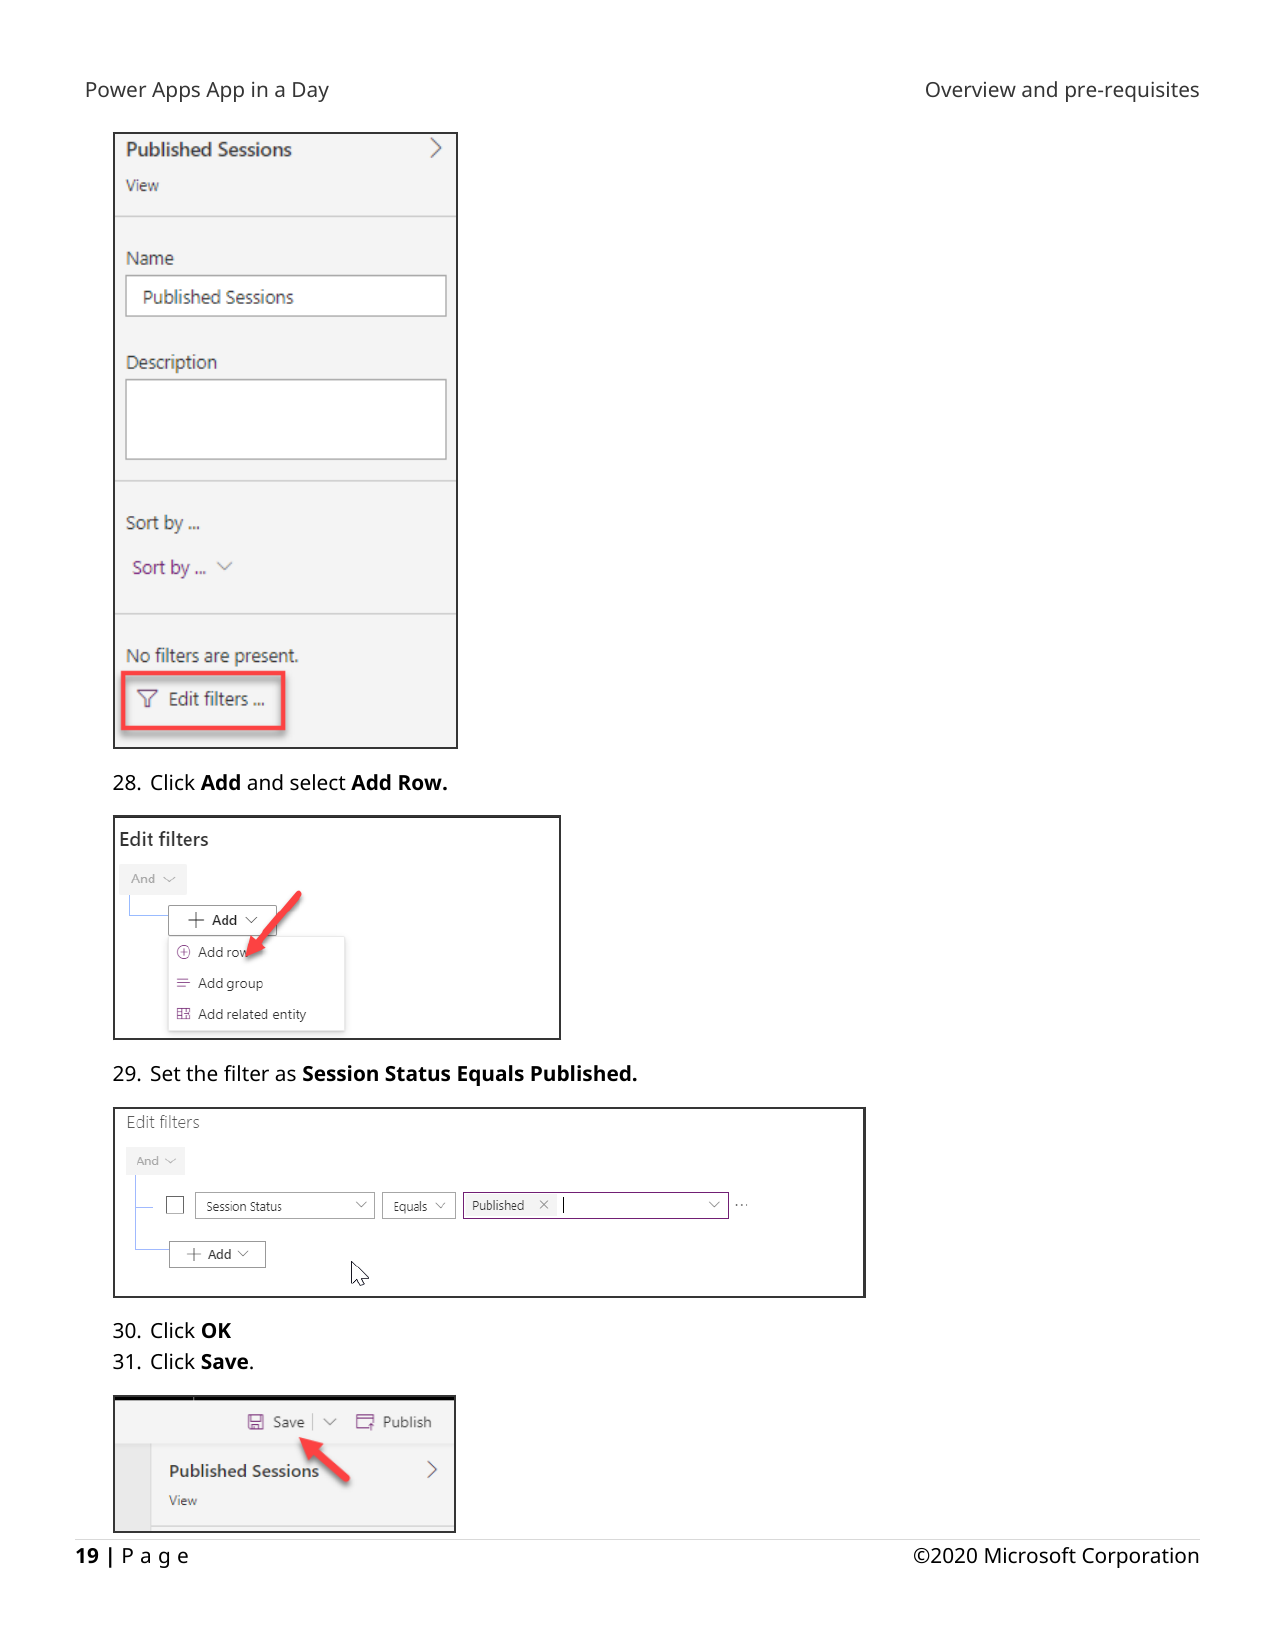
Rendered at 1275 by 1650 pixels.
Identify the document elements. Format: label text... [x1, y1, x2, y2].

picture [115, 1397, 454, 1531]
list Set the filter as Session Status Equals Published. [112, 1059, 1200, 1088]
list Click Save. [112, 1347, 1200, 1376]
picture [115, 1109, 863, 1296]
picture [115, 134, 456, 747]
list Click Add and select Add Row. [112, 768, 1200, 796]
list Click OK [112, 1317, 1200, 1345]
picture [115, 817, 559, 1038]
